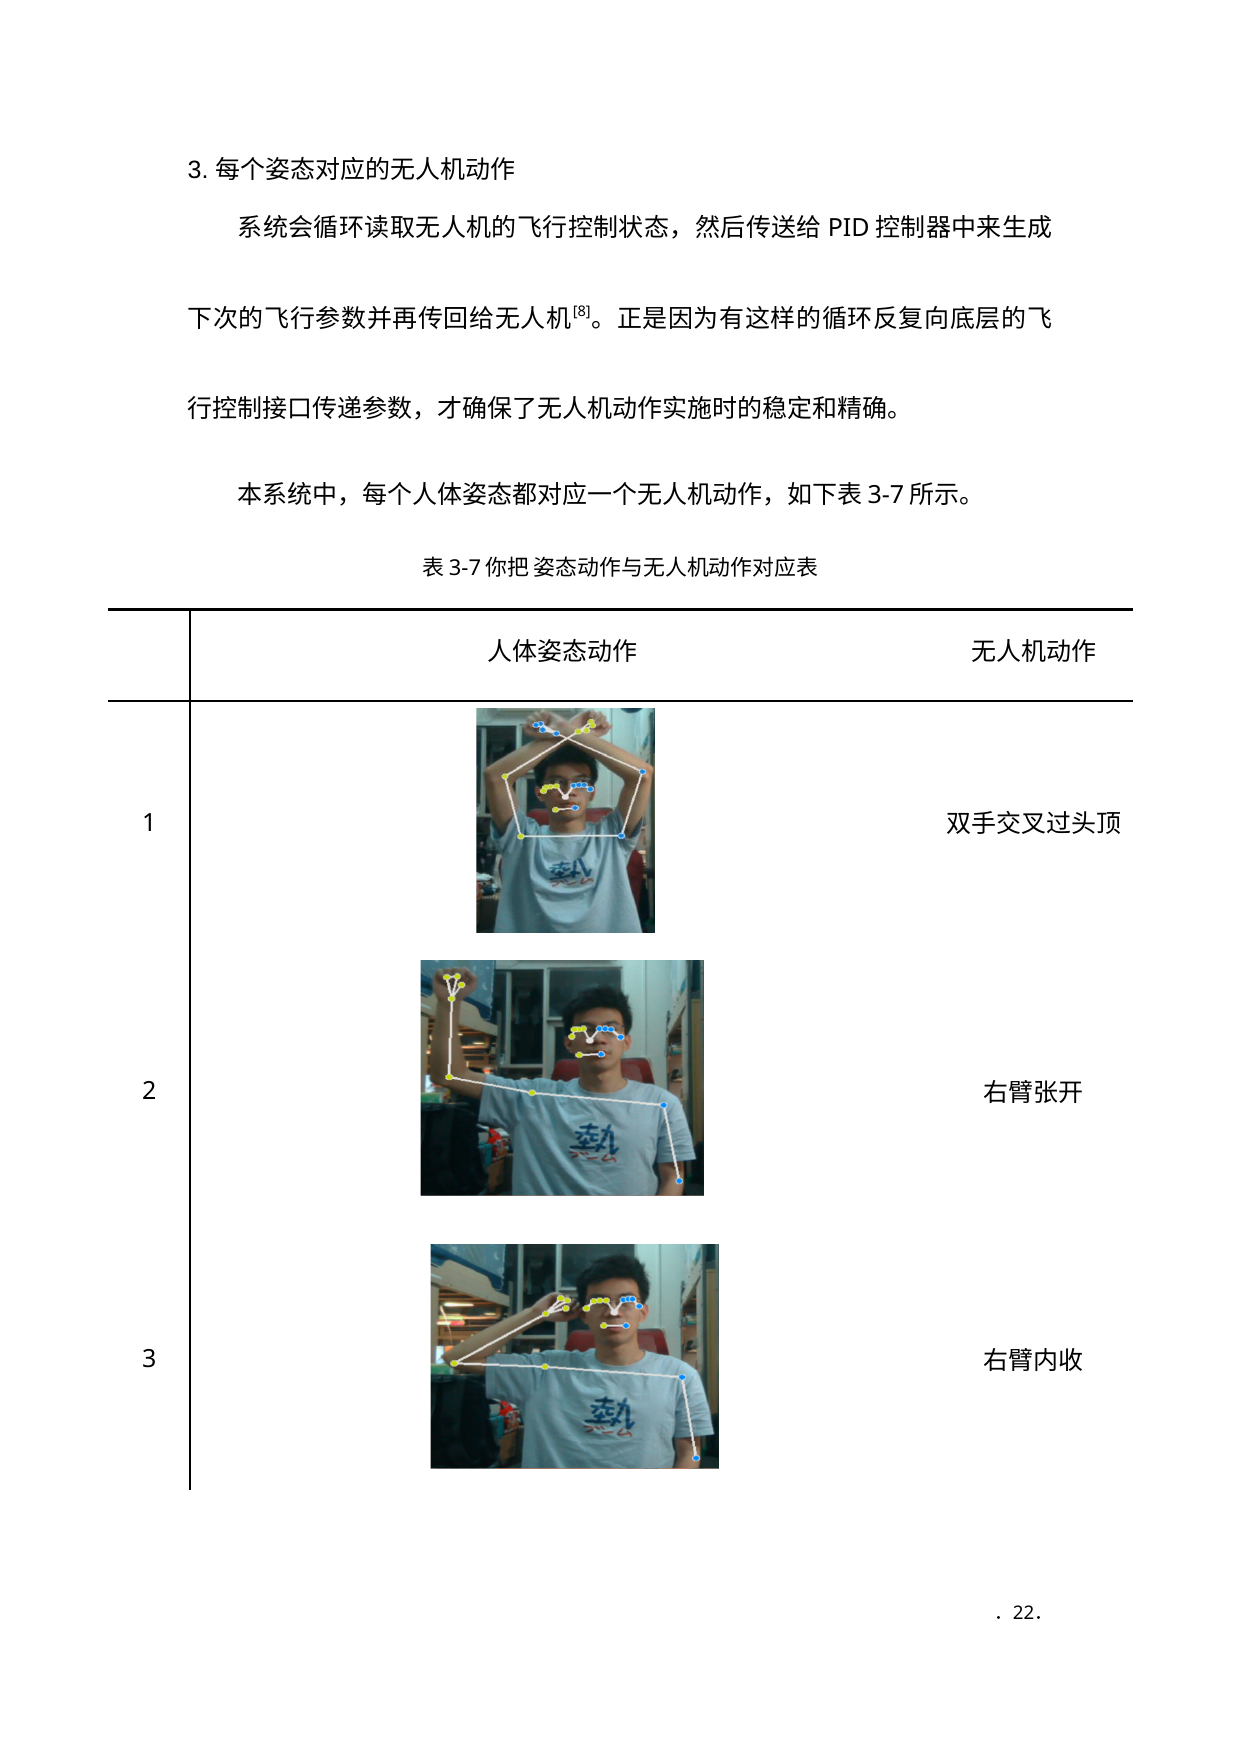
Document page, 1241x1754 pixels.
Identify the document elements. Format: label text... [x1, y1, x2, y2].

subtitle 每个姿态对应的无人机动作 [187, 150, 1053, 186]
table_cell 右臂张开 [935, 954, 1132, 1238]
text 本系统中，每个人体姿态都对应一个无人机动作，如下表3-7所示。 [187, 461, 1053, 526]
table_header 无人机动作 [935, 611, 1132, 700]
picture [420, 960, 704, 1196]
text 系统会循环读取无人机的飞行控制状态，然后传送给PID控制器中来生成下次的飞行参数并再传回给无人机[8]。正是因为有这样的循环反复向底层的飞行控制接口传递参数，才确保了无人机动作实施时的稳定和精确。 [187, 193, 1053, 439]
table_cell 双手交叉过头顶 [935, 702, 1132, 954]
table_cell 右臂内收 [935, 1238, 1132, 1490]
table_header 人体姿态动作 [191, 611, 934, 700]
table_cell [191, 954, 934, 1238]
picture [430, 1244, 719, 1469]
table_header [108, 611, 189, 700]
table_cell 1 [108, 702, 189, 954]
table_cell [191, 702, 934, 954]
table_cell 3 [108, 1238, 189, 1490]
text 表 3-7你把 姿态动作与无人机动作对应表 [187, 550, 1053, 582]
picture [476, 708, 655, 933]
table_cell 2 [108, 954, 189, 1238]
table_cell [191, 1238, 934, 1490]
